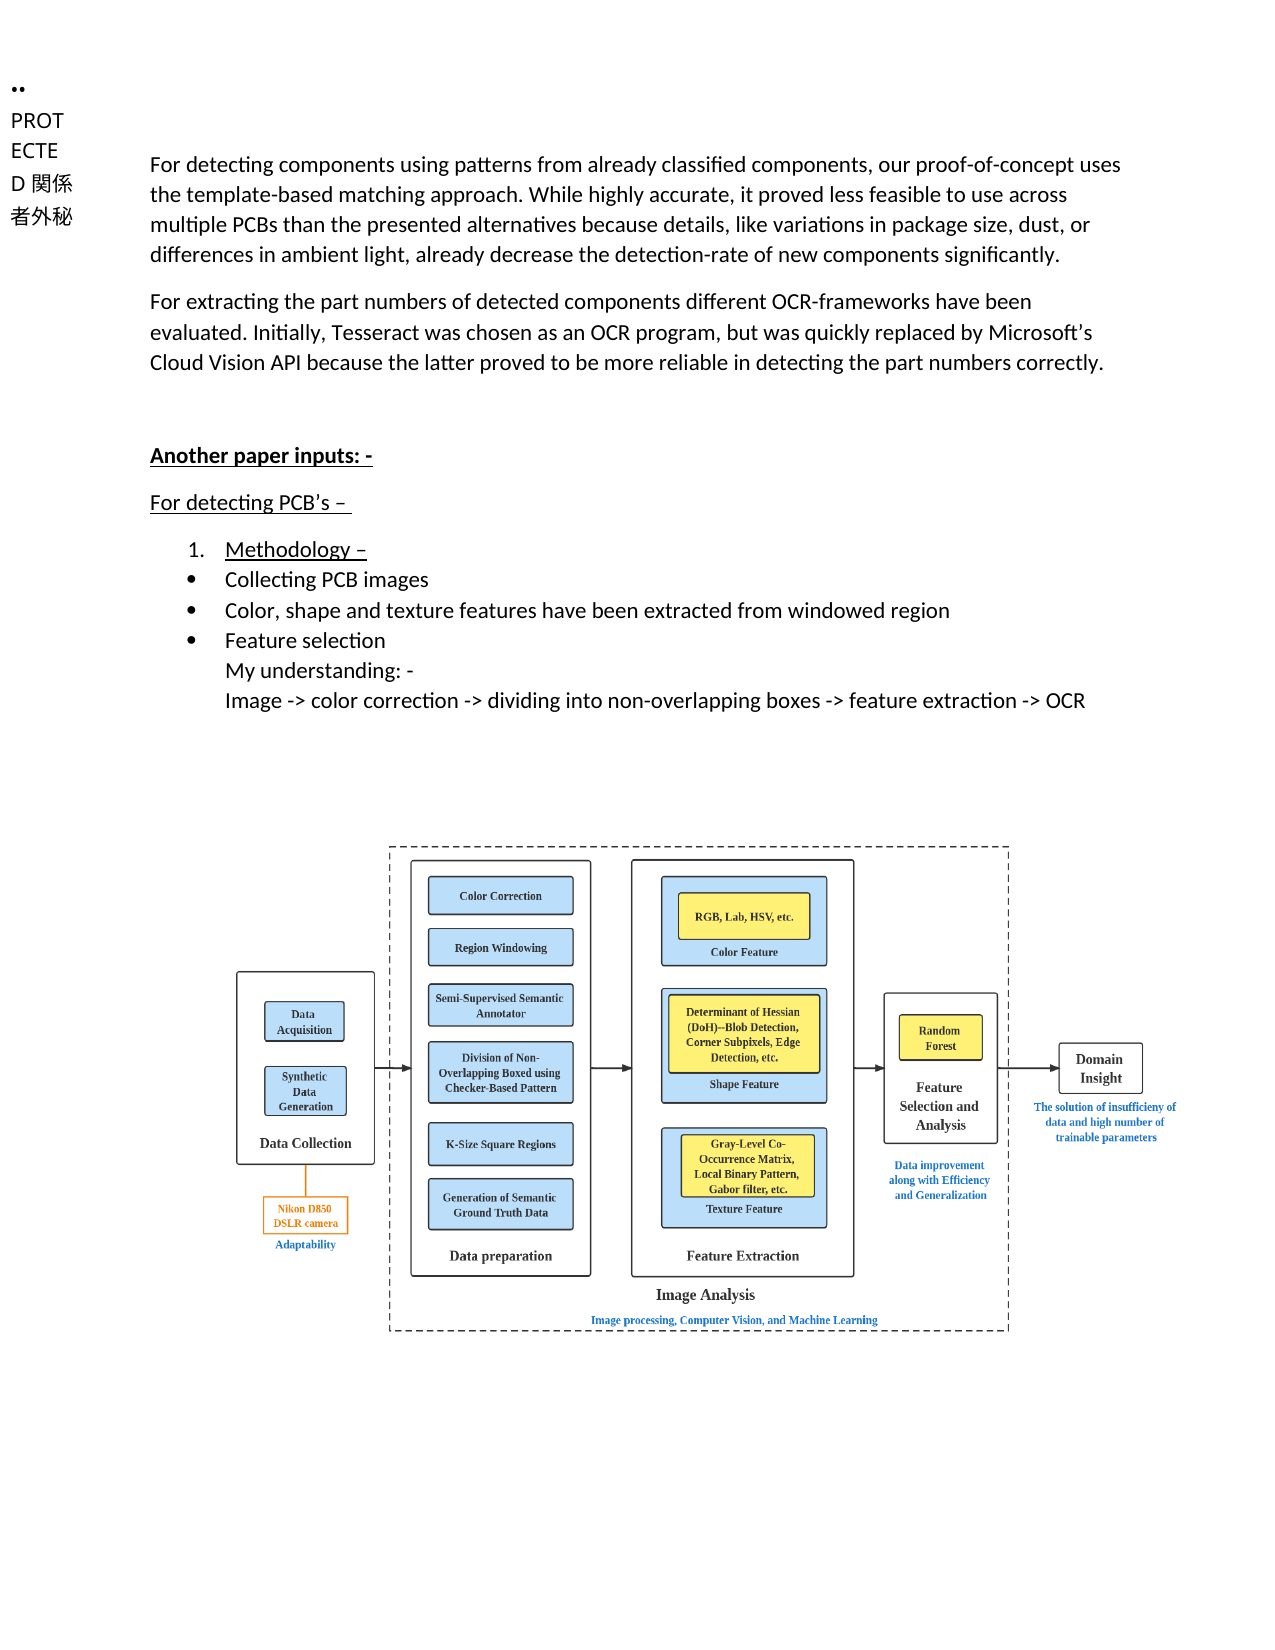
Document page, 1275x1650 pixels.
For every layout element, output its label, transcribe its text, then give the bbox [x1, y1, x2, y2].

text For detecting PCB’s – [150, 488, 1125, 517]
text Another paper inputs: - [150, 442, 1125, 470]
picture [225, 837, 1183, 1342]
list Feature selection [187, 626, 1125, 654]
text For detecting components using patterns from already classified components, our proof-of-concept uses the template-based matching approach. While highly accurate, it proved less feasible to use across multiple PCBs than the presented alternatives because details, like variations in package size, dust, or differences in ambient light, already decrease the detection-rate of new components significantly. [150, 150, 1125, 269]
text For extracting the part numbers of detected components different OCR-frameworks have been evaluated. Initially, Tesseract was chosen as an OCR program, but was quickly replaced by Microsoft’s Cloud Vision API because the latter proved to be more reliable in detecting the part numbers correctly. [150, 287, 1125, 376]
list Image -> color correction -> dividing into non-overlapping boxes -> feature extraction -> OCR [225, 686, 1125, 714]
list Methodology – [187, 535, 1125, 563]
list My understanding: - [225, 656, 1125, 684]
list Collecting PCB images [187, 566, 1125, 594]
list Color, shape and texture features have been extracted from windowed region [187, 596, 1125, 624]
